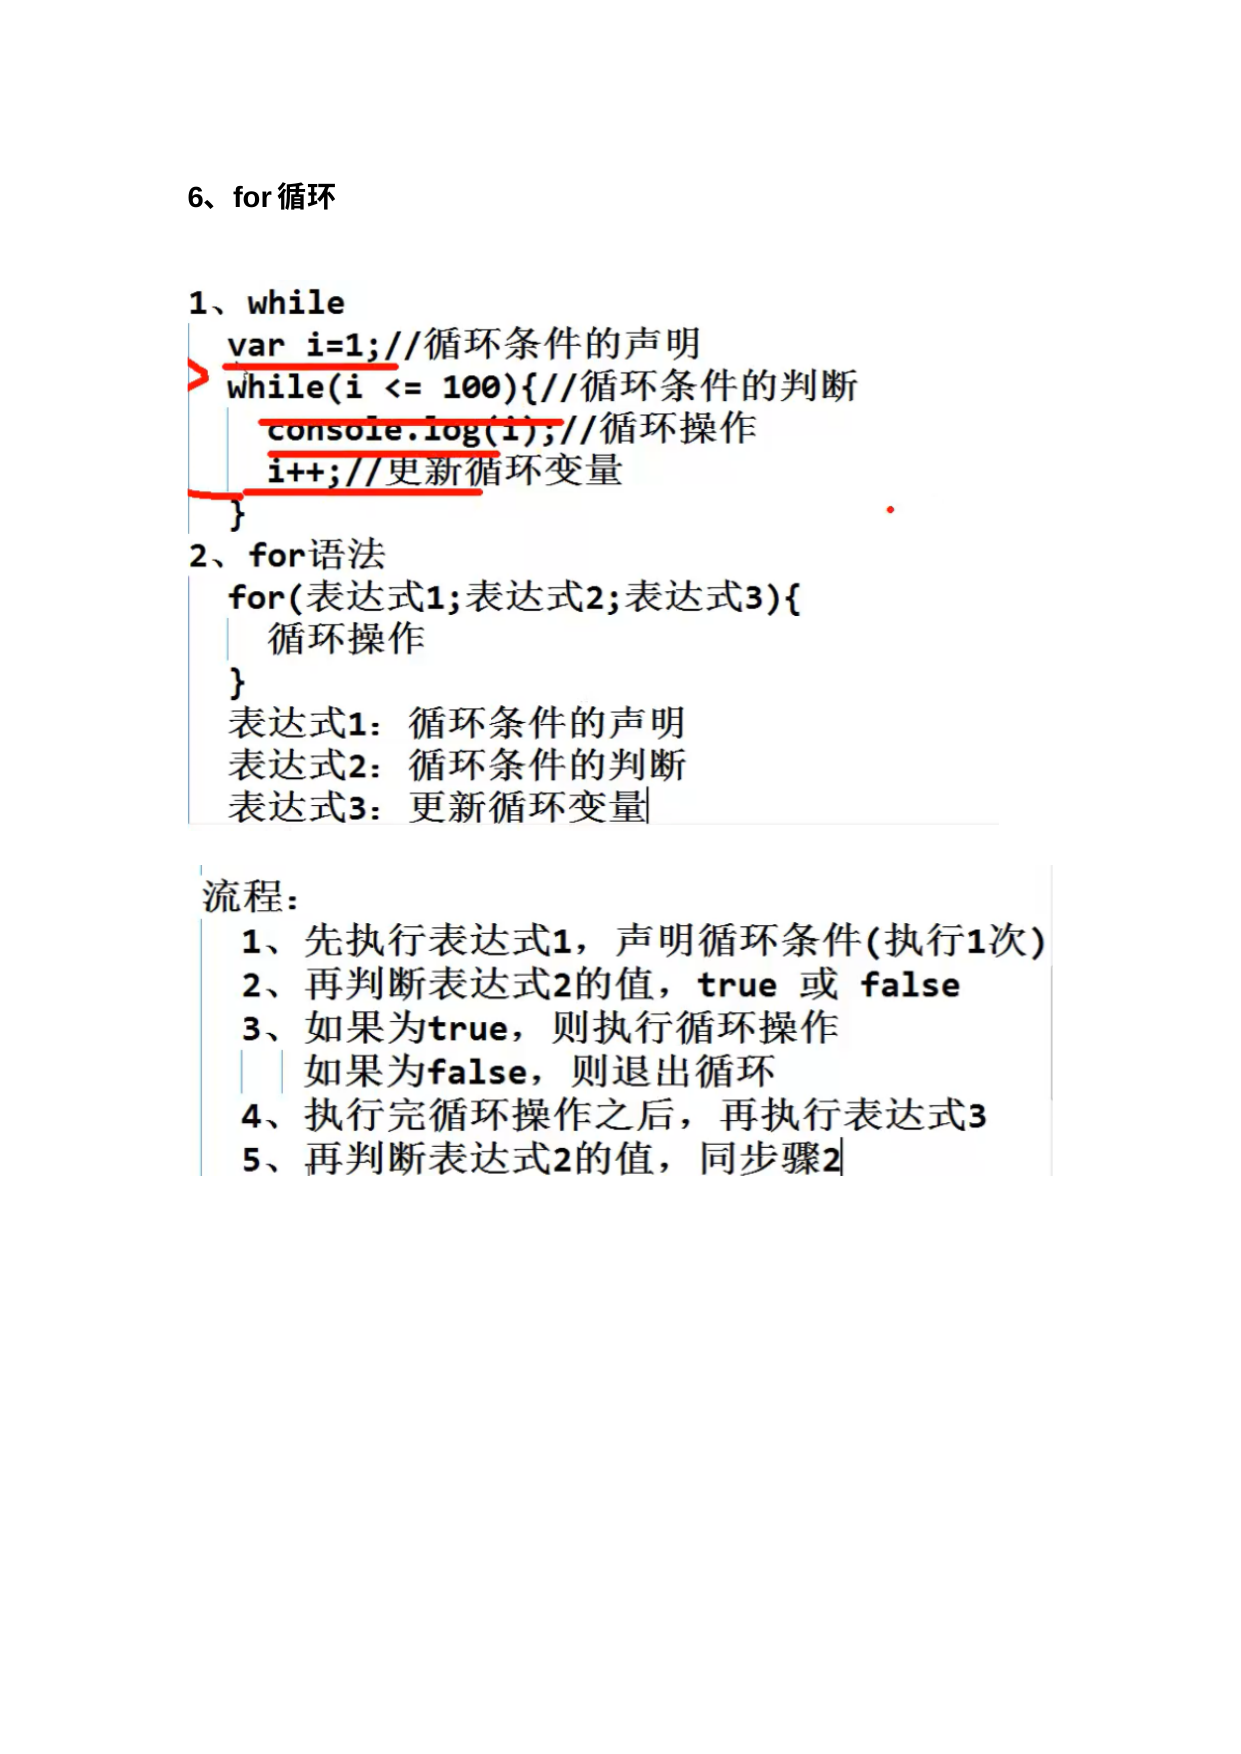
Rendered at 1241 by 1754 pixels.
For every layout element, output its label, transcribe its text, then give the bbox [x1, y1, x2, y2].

subtitle 6、for循环 [187, 162, 1053, 227]
picture [187, 280, 999, 831]
picture [187, 865, 1053, 1176]
